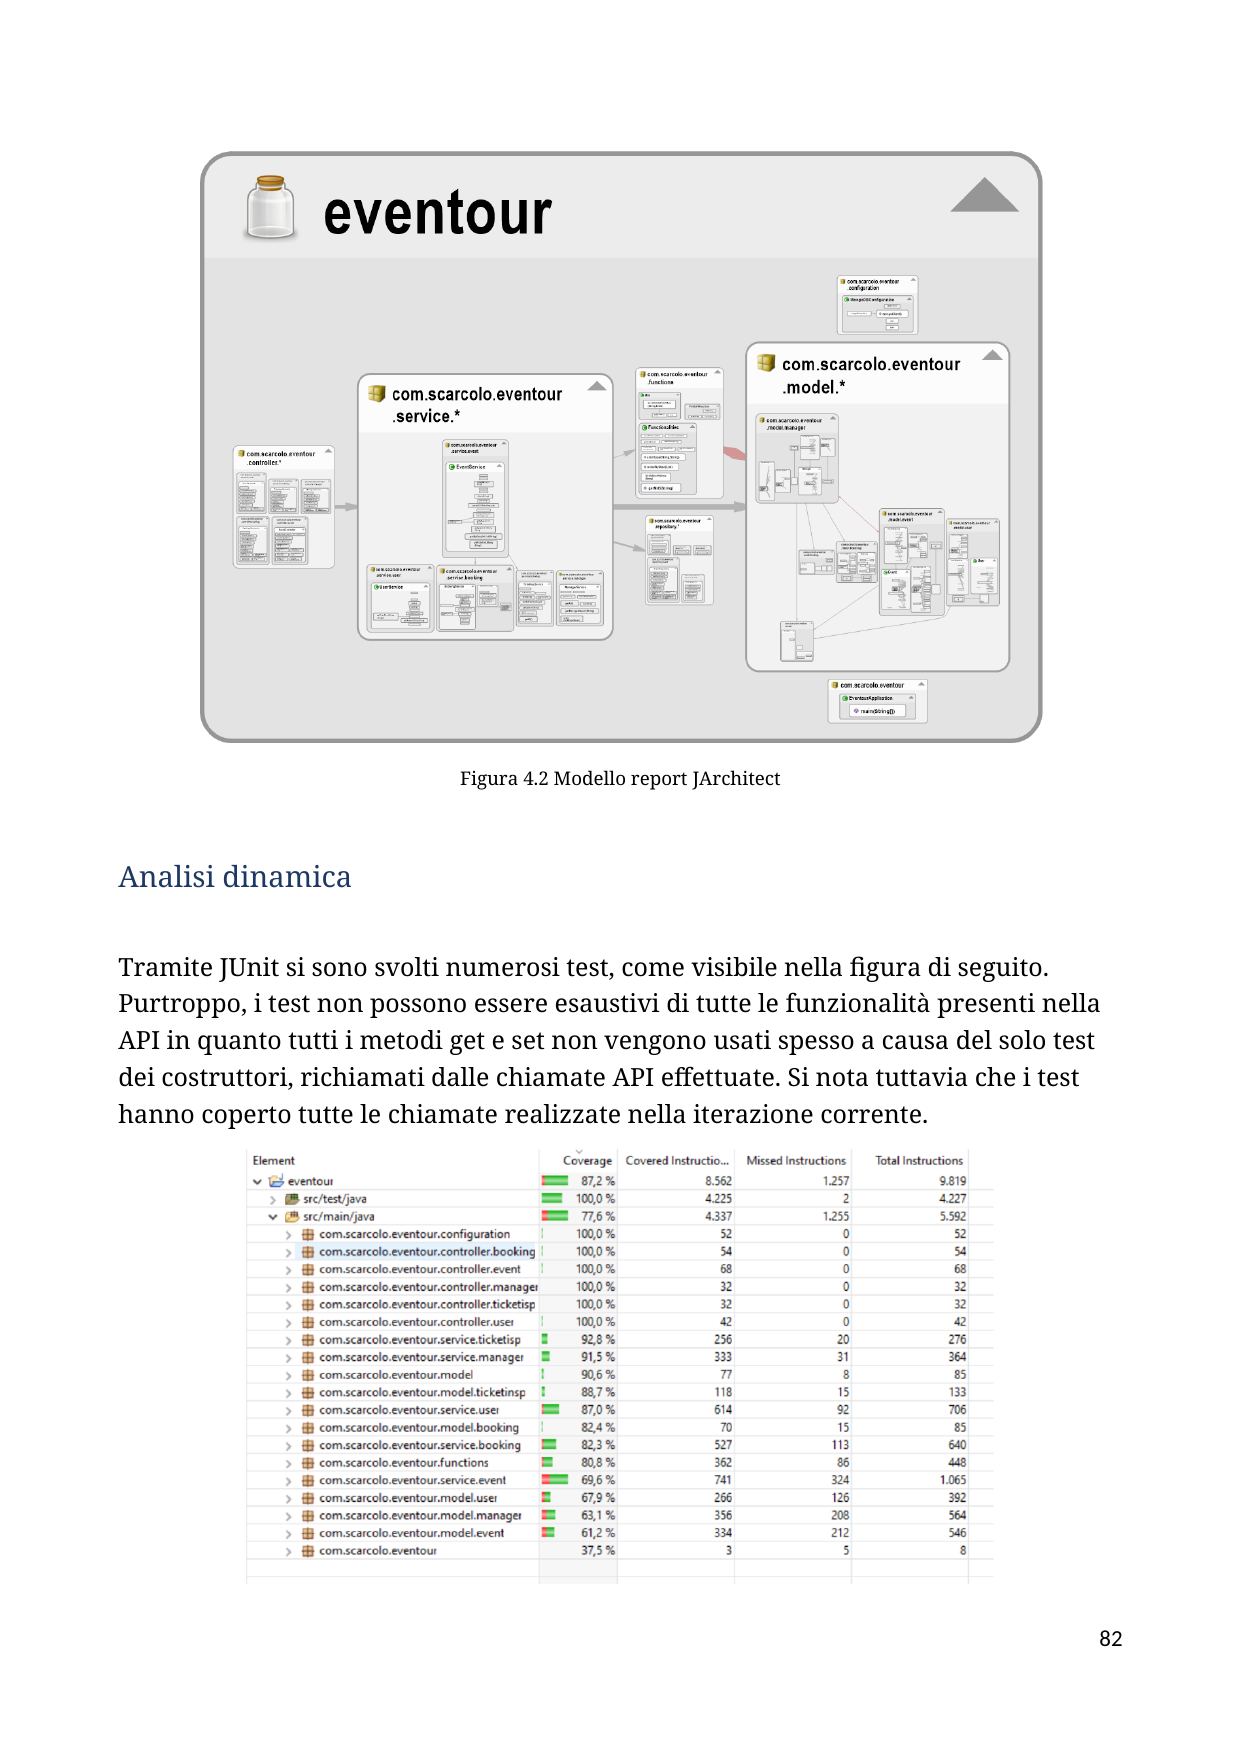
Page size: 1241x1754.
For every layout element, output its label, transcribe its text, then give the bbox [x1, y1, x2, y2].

picture [193, 147, 1048, 746]
subtitle Analisi dinamica [118, 856, 1122, 896]
picture [246, 1149, 994, 1584]
text Tramite JUnit si sono svolti numerosi test, come visibile nella figura di seguito. Purtroppo, i test non possono essere esaustivi di tutte le funzionalità presenti nella API in quanto tutti i metodi get e set non vengono usati spesso a causa del solo test dei costruttori, richiamati dalle chiamate API effettuate. Si nota tuttavia che i test hanno coperto tutte le chiamate realizzate nella iterazione corrente. [118, 949, 1122, 1130]
text Figura 4.2 Modello report JArchitect [118, 765, 1122, 790]
